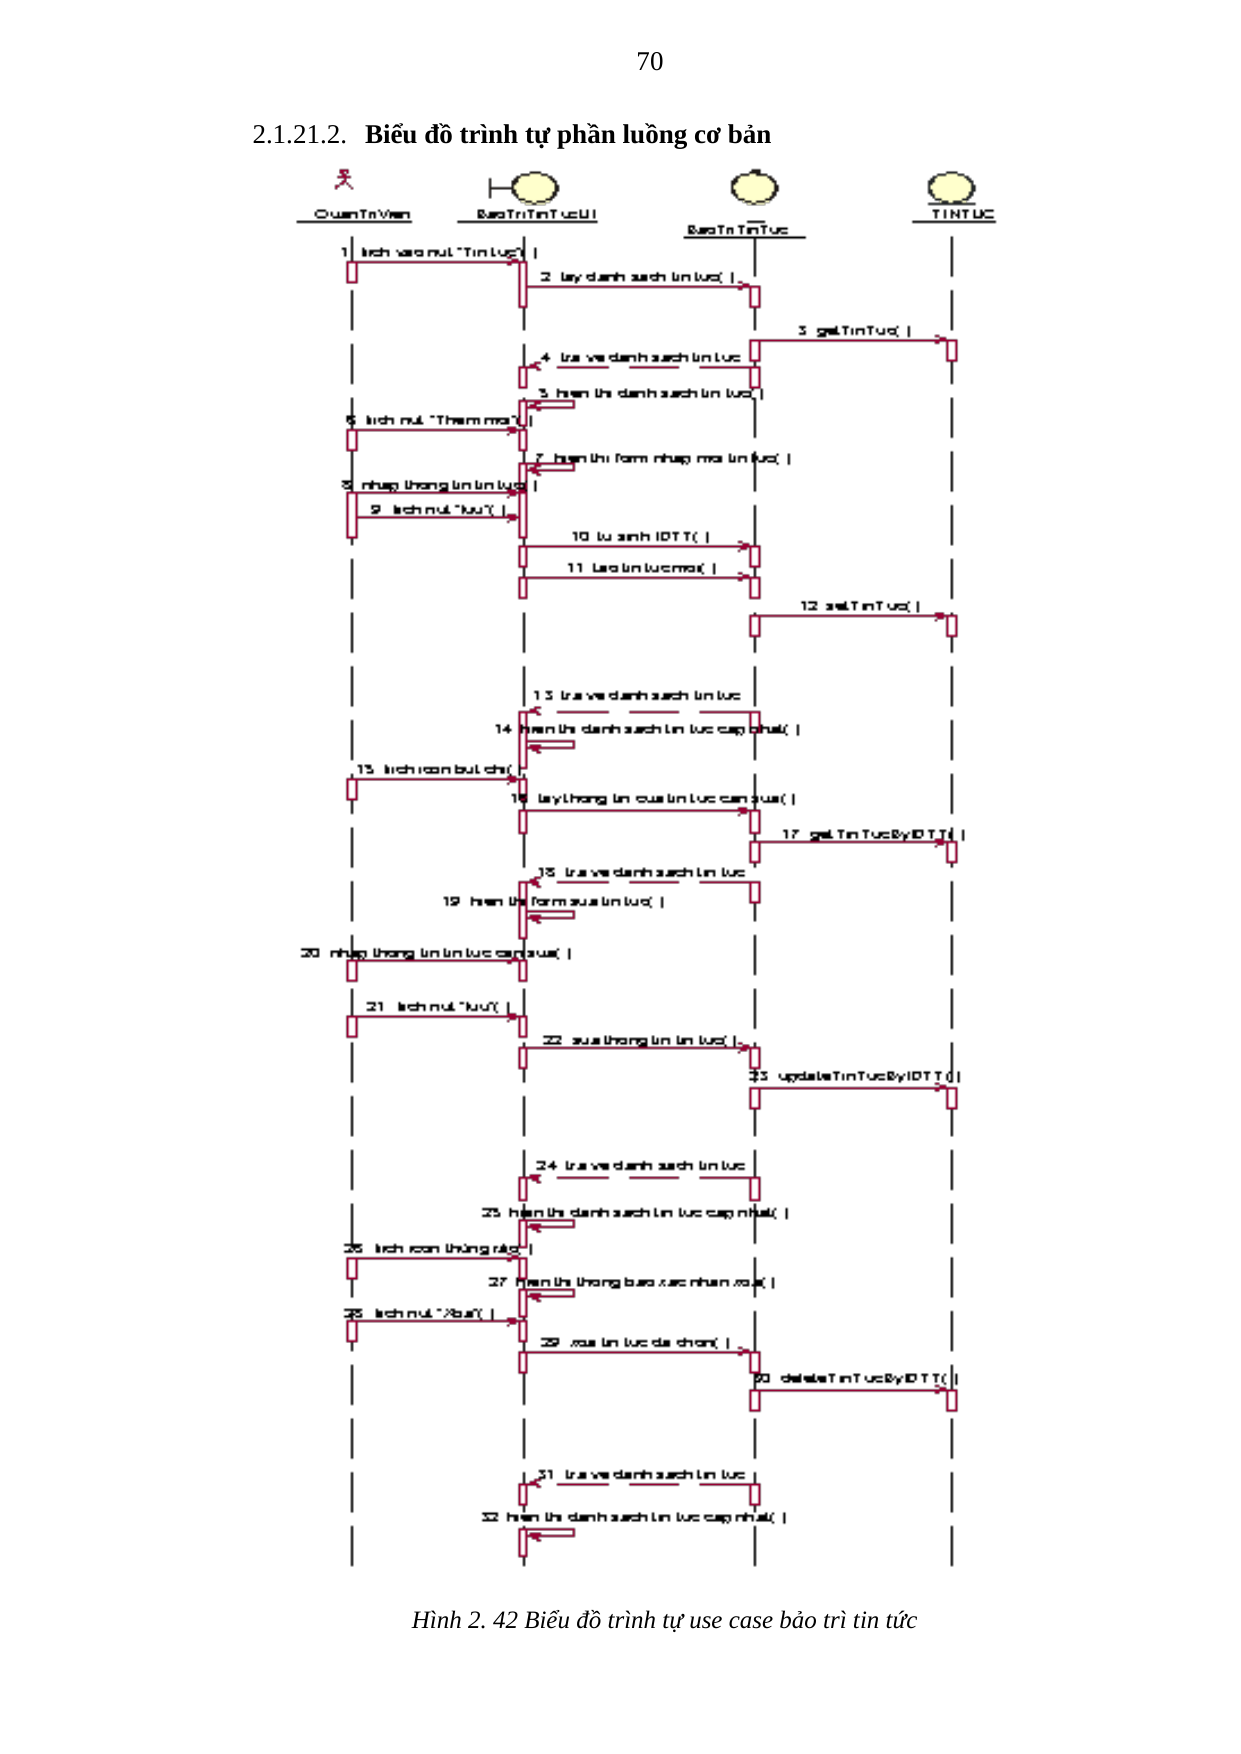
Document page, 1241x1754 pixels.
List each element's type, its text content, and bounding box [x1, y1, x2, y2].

list Biểu đồ trình tự phần luồng cơ bản [252, 118, 1122, 149]
text Hình 2. 42 Biểu đồ trình tự use case bảo trì tin tức [207, 1605, 1122, 1634]
picture [294, 164, 1006, 1590]
